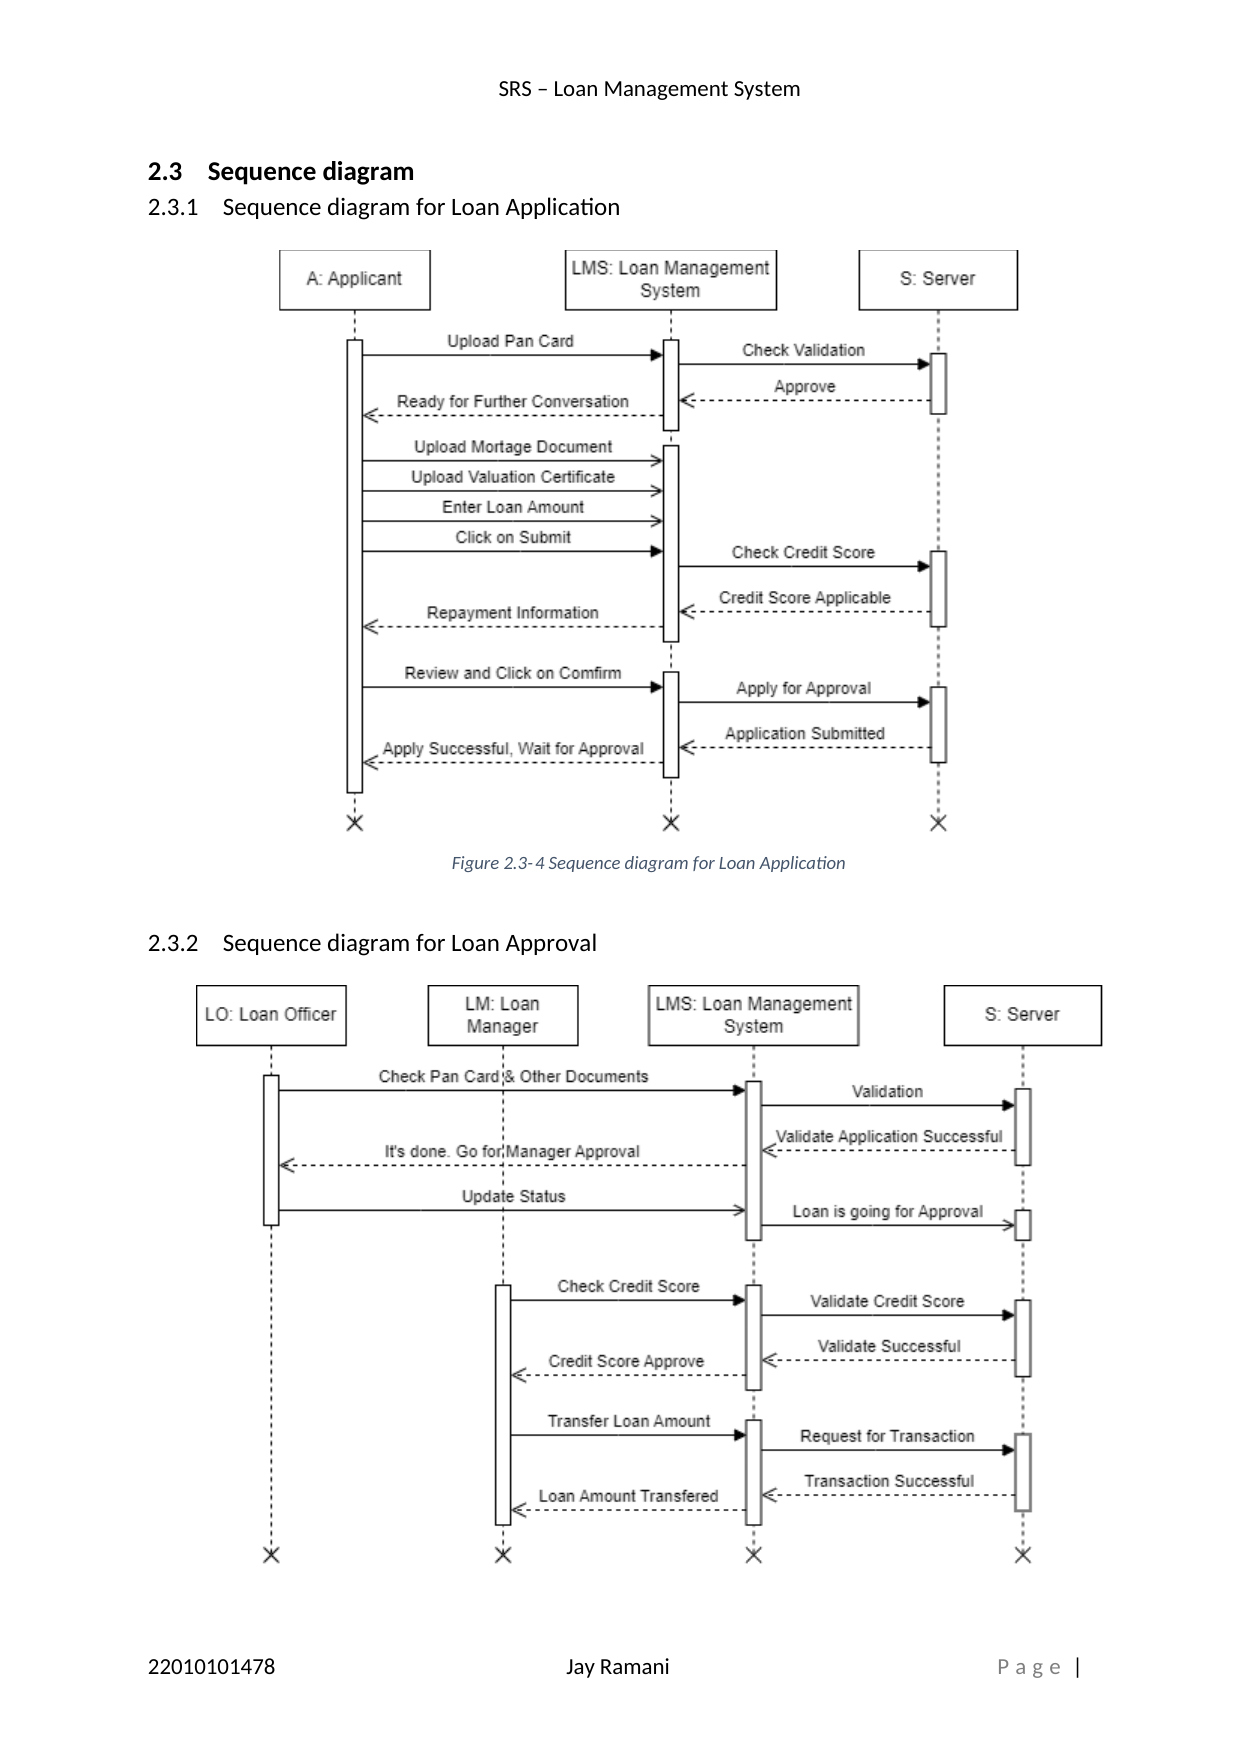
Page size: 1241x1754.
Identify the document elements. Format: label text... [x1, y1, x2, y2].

subtitle Sequence diagram for Loan Approval [148, 927, 1152, 958]
subtitle Sequence diagram [148, 154, 1152, 187]
subtitle Sequence diagram for Loan Application [148, 191, 1152, 222]
picture [279, 250, 1020, 833]
picture [196, 985, 1104, 1565]
